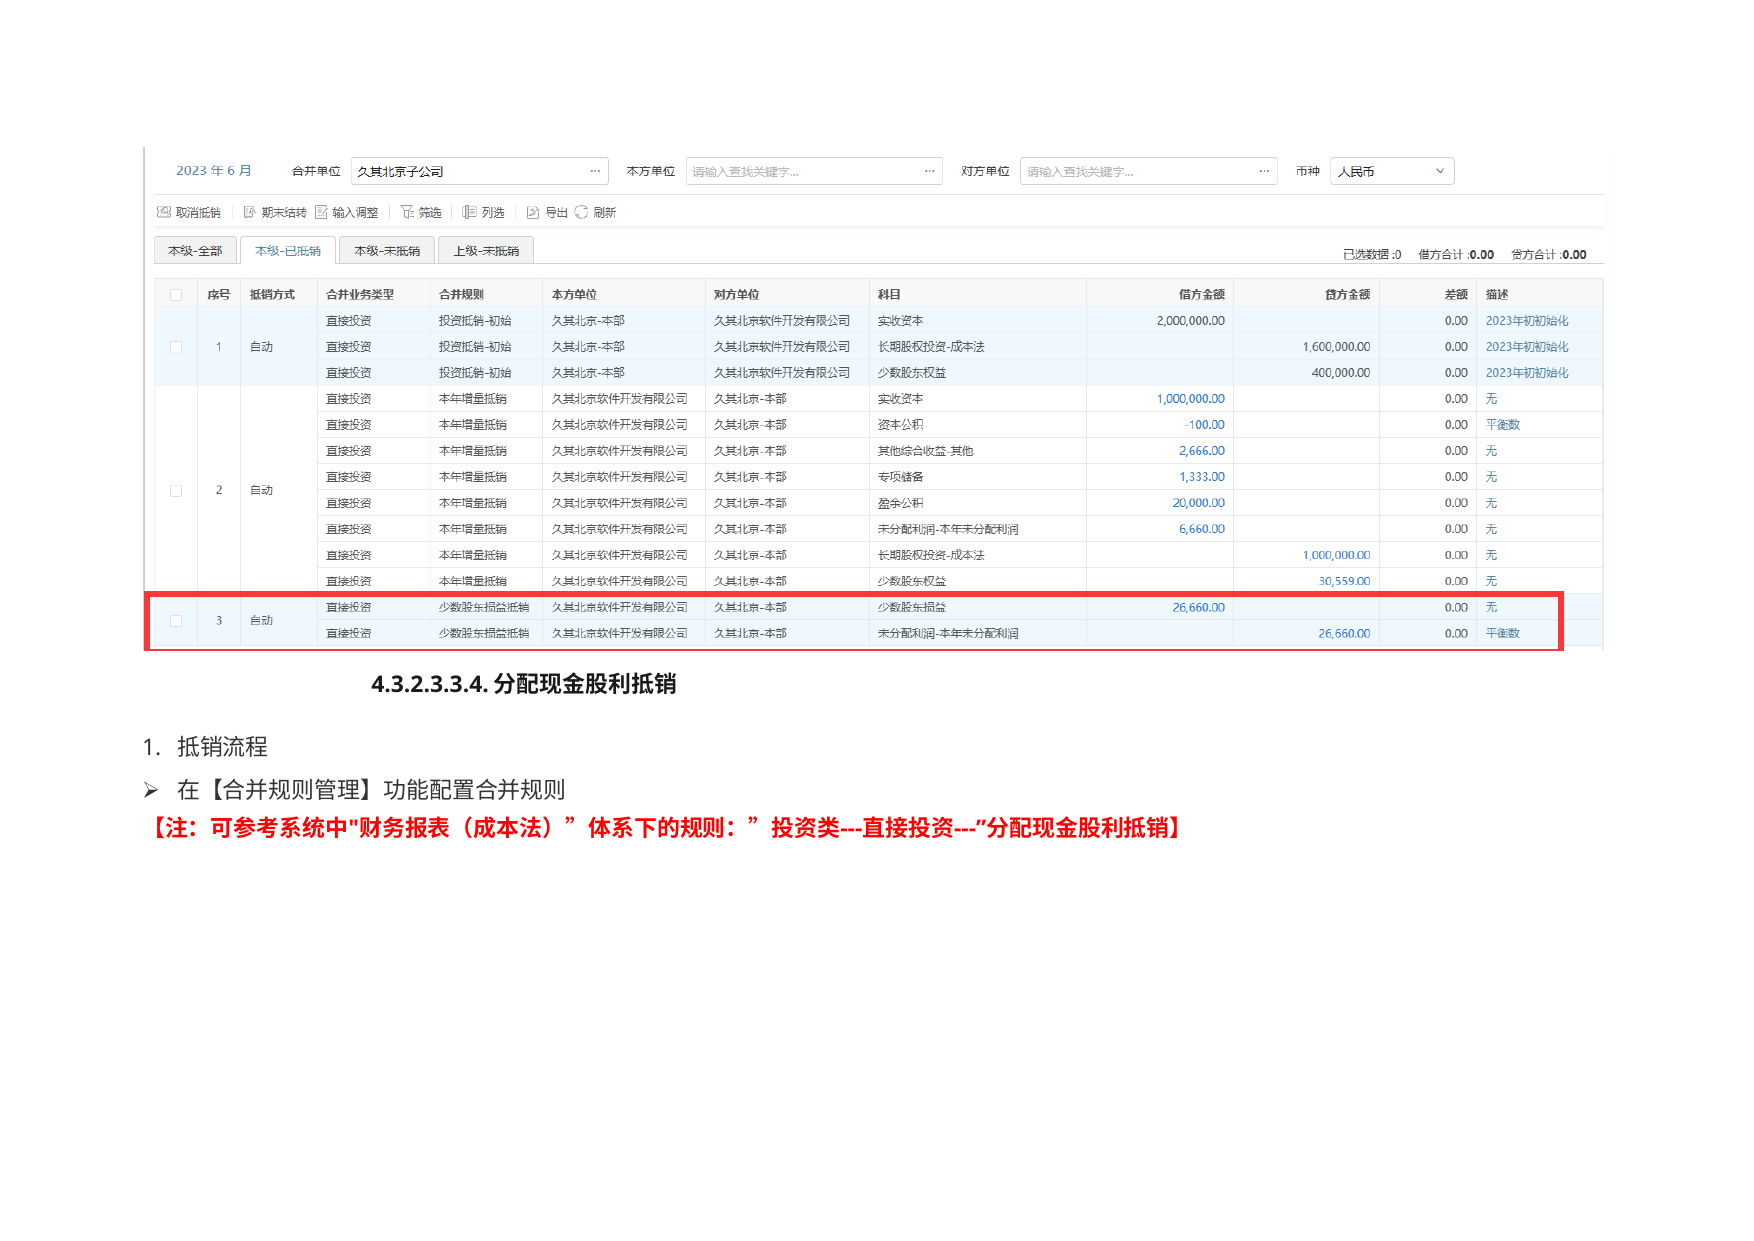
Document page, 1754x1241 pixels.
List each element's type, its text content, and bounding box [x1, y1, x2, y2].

list 抵销流程 [142, 729, 1612, 762]
picture [141, 147, 1613, 651]
list 在【合并规则管理】功能配置合并规则 [142, 778, 1612, 803]
list 【注：可参考系统中"财务报表（成本法）”体系下的规则：”投资类---直接投资---”分配现金股利抵销】 [142, 810, 1612, 843]
subtitle 分配现金股利抵销 [371, 666, 1612, 699]
